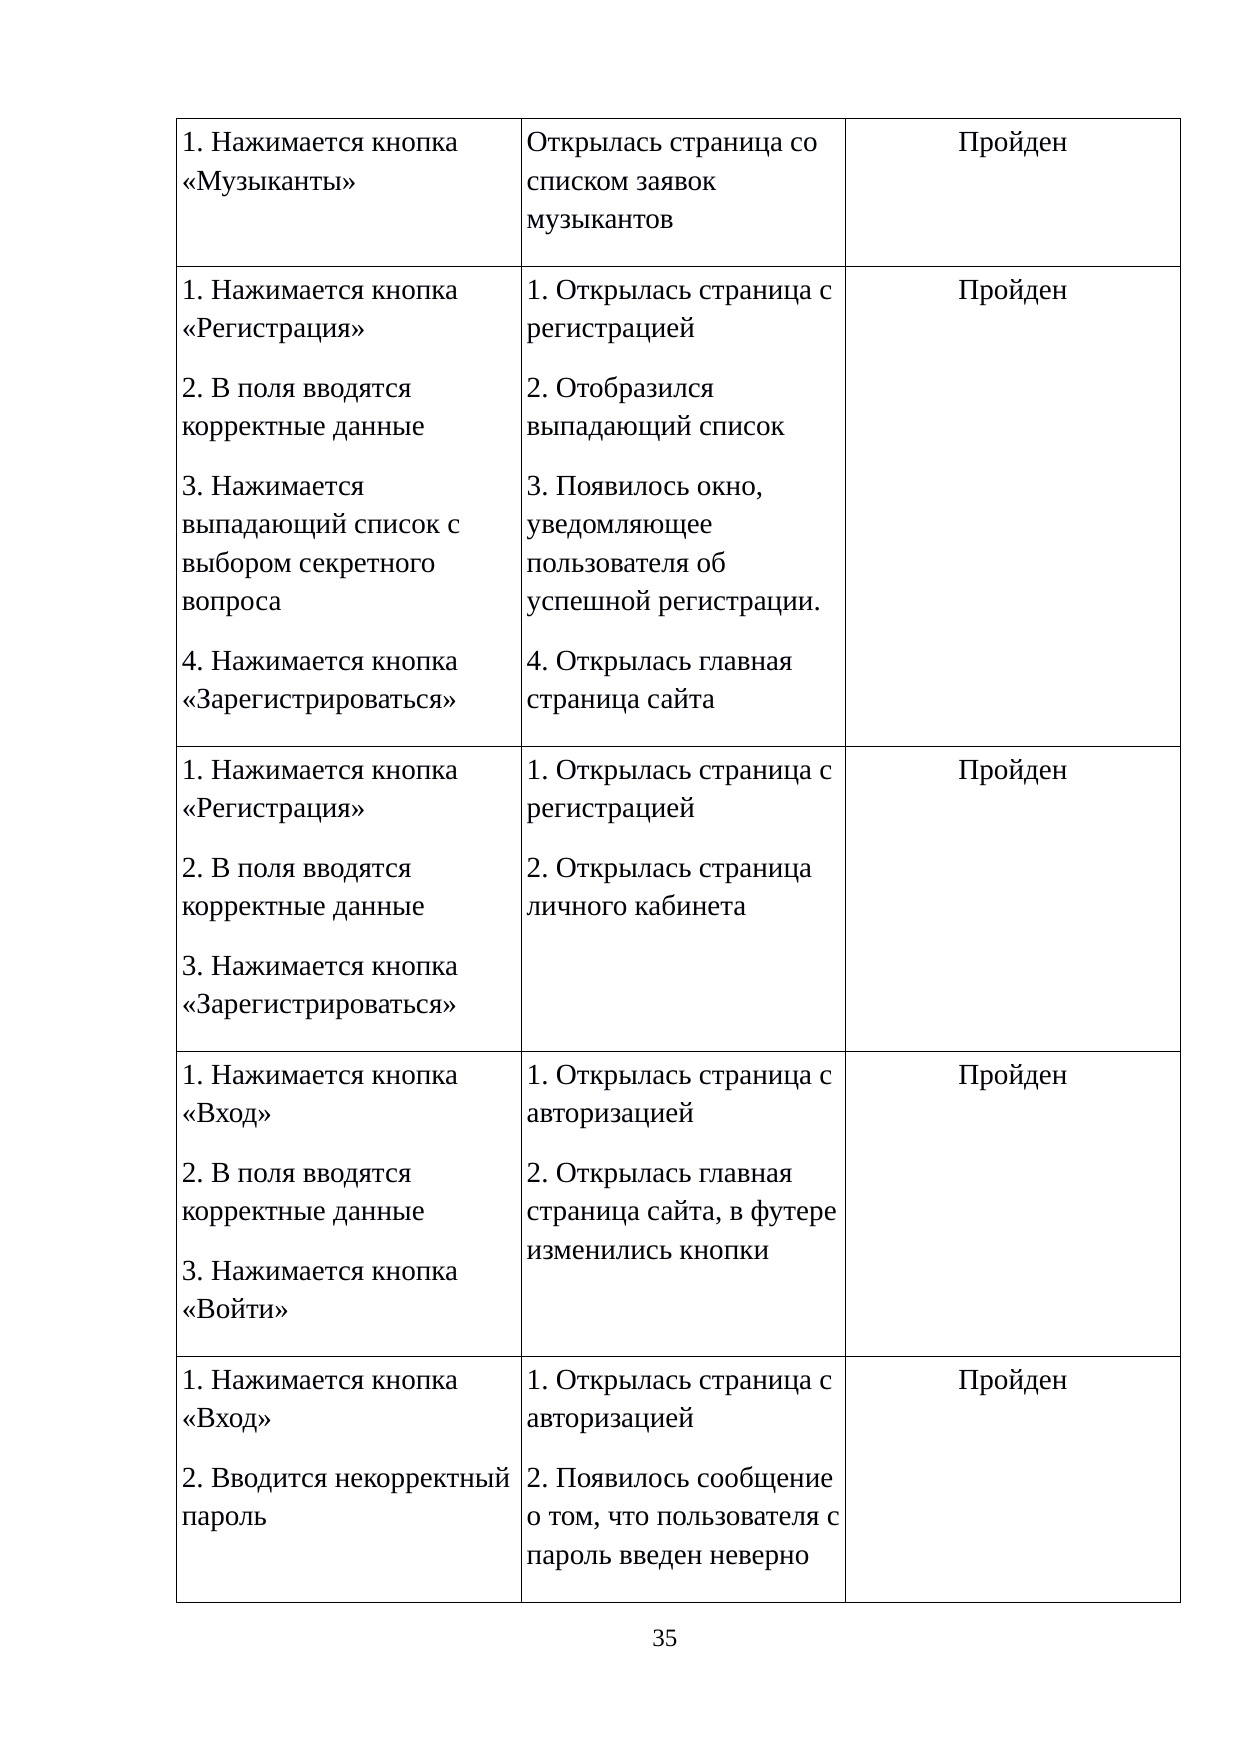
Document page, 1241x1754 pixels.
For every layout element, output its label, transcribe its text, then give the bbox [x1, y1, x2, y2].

table_cell Пройден [846, 1357, 1180, 1601]
table_cell Открылась страница со списком заявок музыкантов [522, 119, 845, 266]
table_cell 1. Нажимается кнопка «Регистрация» 2. В поля вводятся корректные данные 3. Нажимается выпадающий список с выбором секретного вопроса 4. Нажимается кнопка «Зарегистрироваться» [177, 267, 521, 746]
table_cell 1. Открылась страница с регистрацией 2. Открылась страница личного кабинета [522, 747, 845, 1051]
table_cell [522, 1357, 845, 1601]
table_cell 1. Нажимается кнопка «Вход» 2. В поля вводятся корректные данные 3. Нажимается кнопка «Войти» [177, 1052, 521, 1356]
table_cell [177, 1357, 521, 1601]
table_cell Пройден [846, 747, 1180, 1051]
table_cell 1. Нажимается кнопка «Регистрация» 2. В поля вводятся корректные данные 3. Нажимается кнопка «Зарегистрироваться» [177, 747, 521, 1051]
table_cell 1. Открылась страница с авторизацией 2. Открылась главная страница сайта, в футере изменились кнопки [522, 1052, 845, 1356]
table_cell Пройден [846, 1052, 1180, 1356]
table_cell Пройден [846, 119, 1180, 266]
table_cell Пройден [846, 267, 1180, 746]
table_cell 1. Нажимается кнопка «Музыканты» [177, 119, 521, 266]
table_cell 1. Открылась страница с регистрацией 2. Отобразился выпадающий список 3. Появилось окно, уведомляющее пользователя об успешной регистрации. 4. Открылась главная страница сайта [522, 267, 845, 746]
